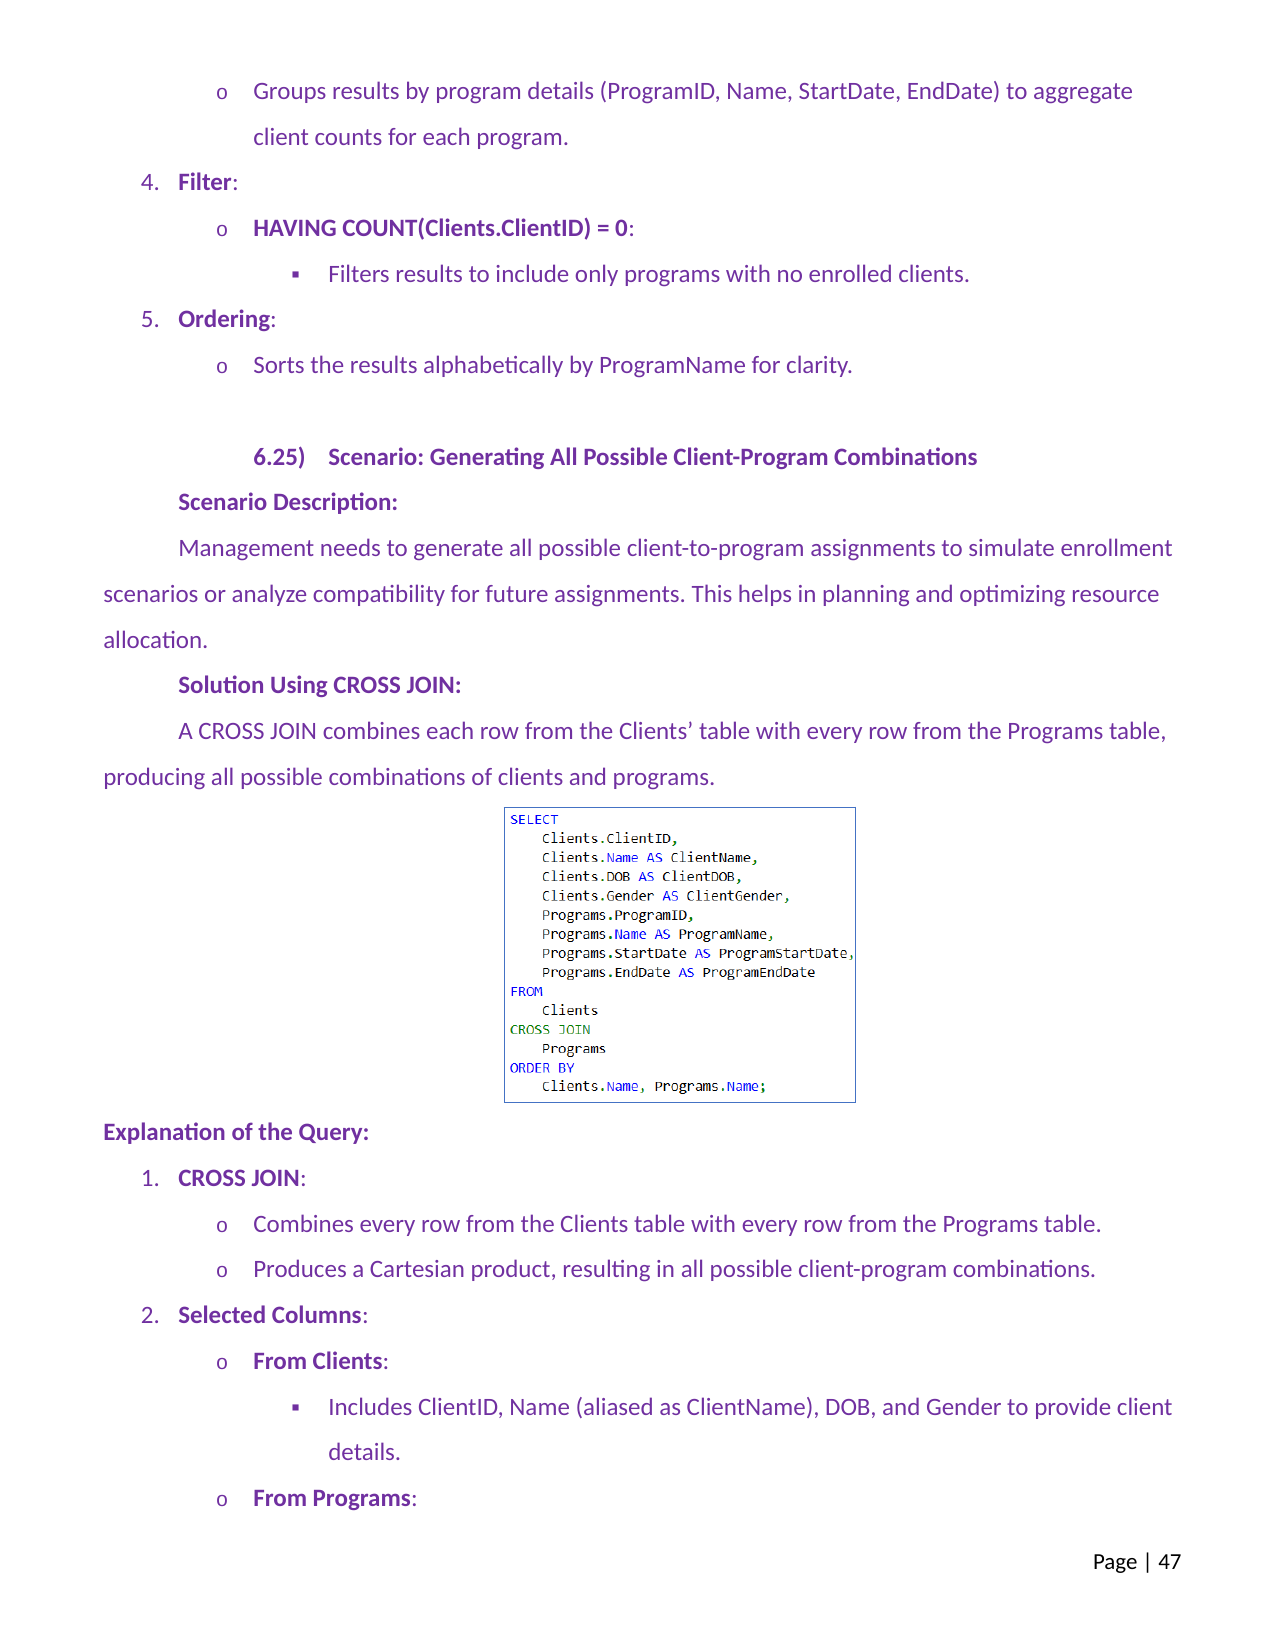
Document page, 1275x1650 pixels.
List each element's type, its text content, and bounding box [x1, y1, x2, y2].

list Combines every row from the Clients table with every row from the Programs table. [216, 1208, 1181, 1238]
list HAVING COUNT(Clients.ClientID) = 0: [216, 212, 1181, 243]
list Filters results to include only programs with no enrolled clients. [291, 258, 1181, 288]
list CROSS JOIN: [141, 1162, 1181, 1193]
list Ordering: [141, 304, 1181, 334]
text Explanation of the Query: [103, 1116, 1181, 1147]
text Solution Using CROSS JOIN: [103, 669, 1181, 700]
list Scenario: Generating All Possible Client-Program Combinations [253, 441, 1181, 471]
list Produces a Cartesian product, resulting in all possible client-program combinations. [216, 1253, 1181, 1284]
list Filter: [141, 166, 1181, 197]
list From Clients: [216, 1345, 1181, 1376]
list Selected Columns: [141, 1299, 1181, 1330]
text Management needs to generate all possible client-to-program assignments to simulate enrollment scenarios or analyze compatibility for future assignments. This helps in planning and optimizing resource allocation. [103, 532, 1181, 654]
list Sorts the results alphabetically by ProgramName for clarity. [216, 349, 1181, 380]
list Groups results by program details (ProgramID, Name, StartDate, EndDate) to aggregate client counts for each program. [216, 75, 1181, 151]
list From Programs: [216, 1482, 1181, 1513]
picture [505, 808, 855, 1102]
text Scenario Description: [103, 487, 1181, 517]
list Includes ClientID, Name (aliased as ClientName), DOB, and Gender to provide client details. [291, 1391, 1181, 1467]
text A CROSS JOIN combines each row from the Clients’ table with every row from the Programs table, producing all possible combinations of clients and programs. [103, 715, 1181, 791]
